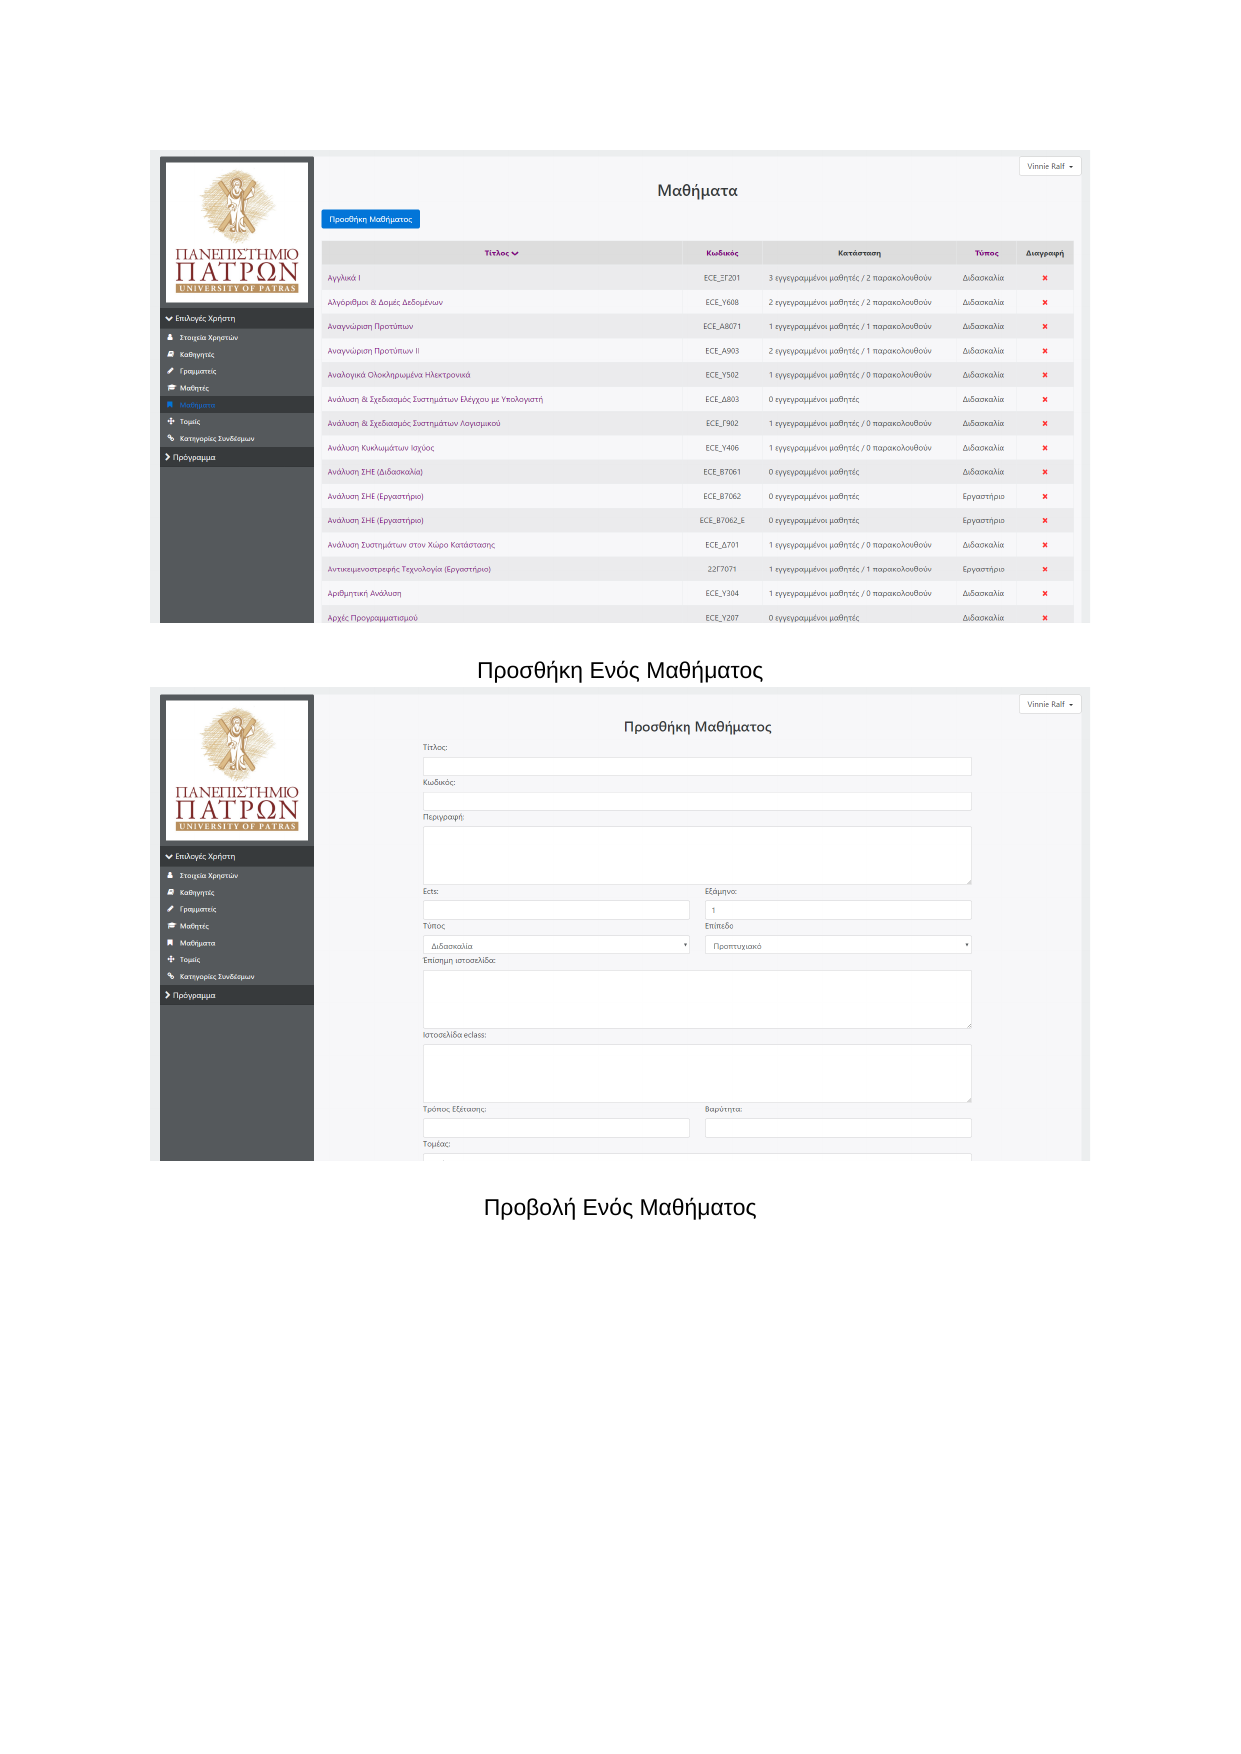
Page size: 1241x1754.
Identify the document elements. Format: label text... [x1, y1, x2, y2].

text Προσθήκη Ενός Μαθήματος [150, 657, 1090, 683]
picture [150, 687, 1091, 1161]
picture [150, 150, 1091, 623]
text Προβολή Ενός Μαθήματος [150, 1194, 1090, 1221]
